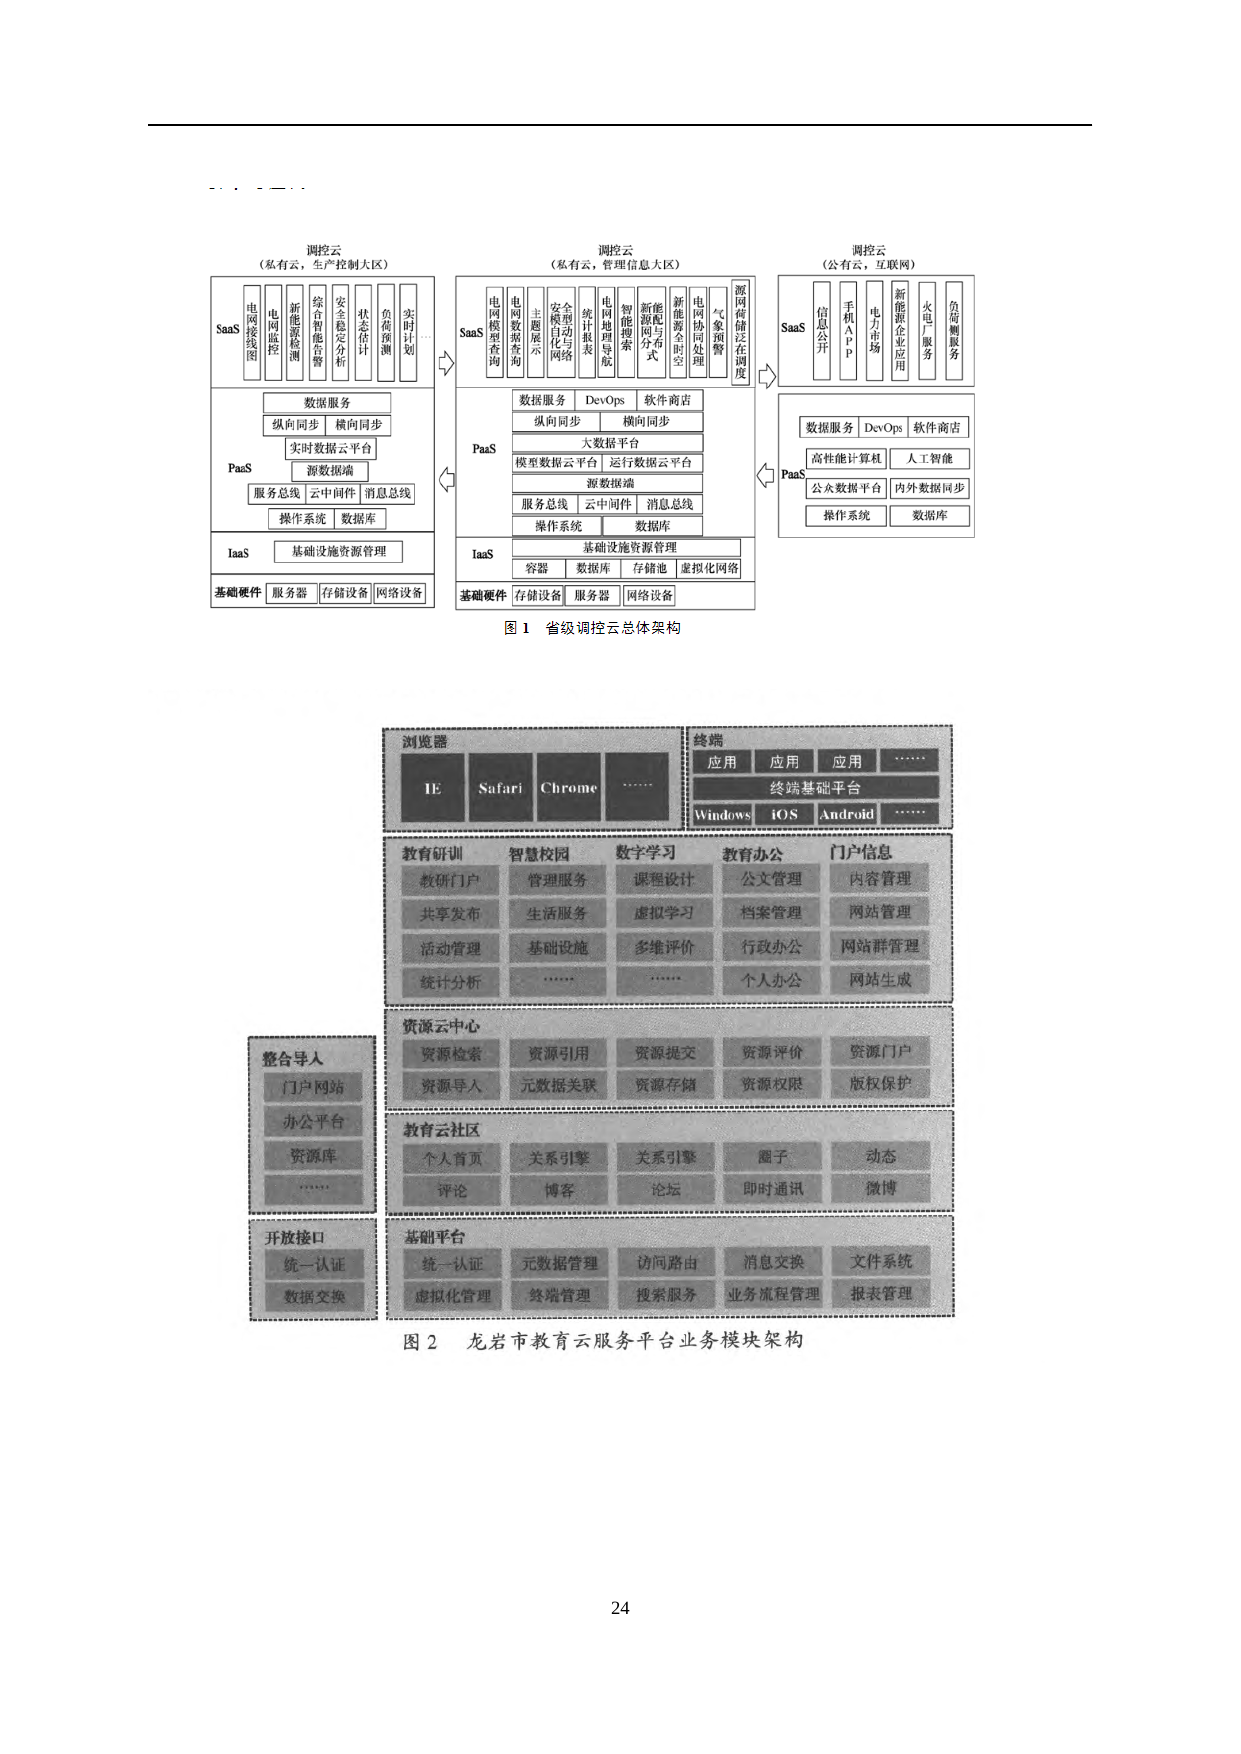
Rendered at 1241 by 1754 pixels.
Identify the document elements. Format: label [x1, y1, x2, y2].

picture [147, 188, 1048, 637]
picture [147, 689, 1048, 1366]
